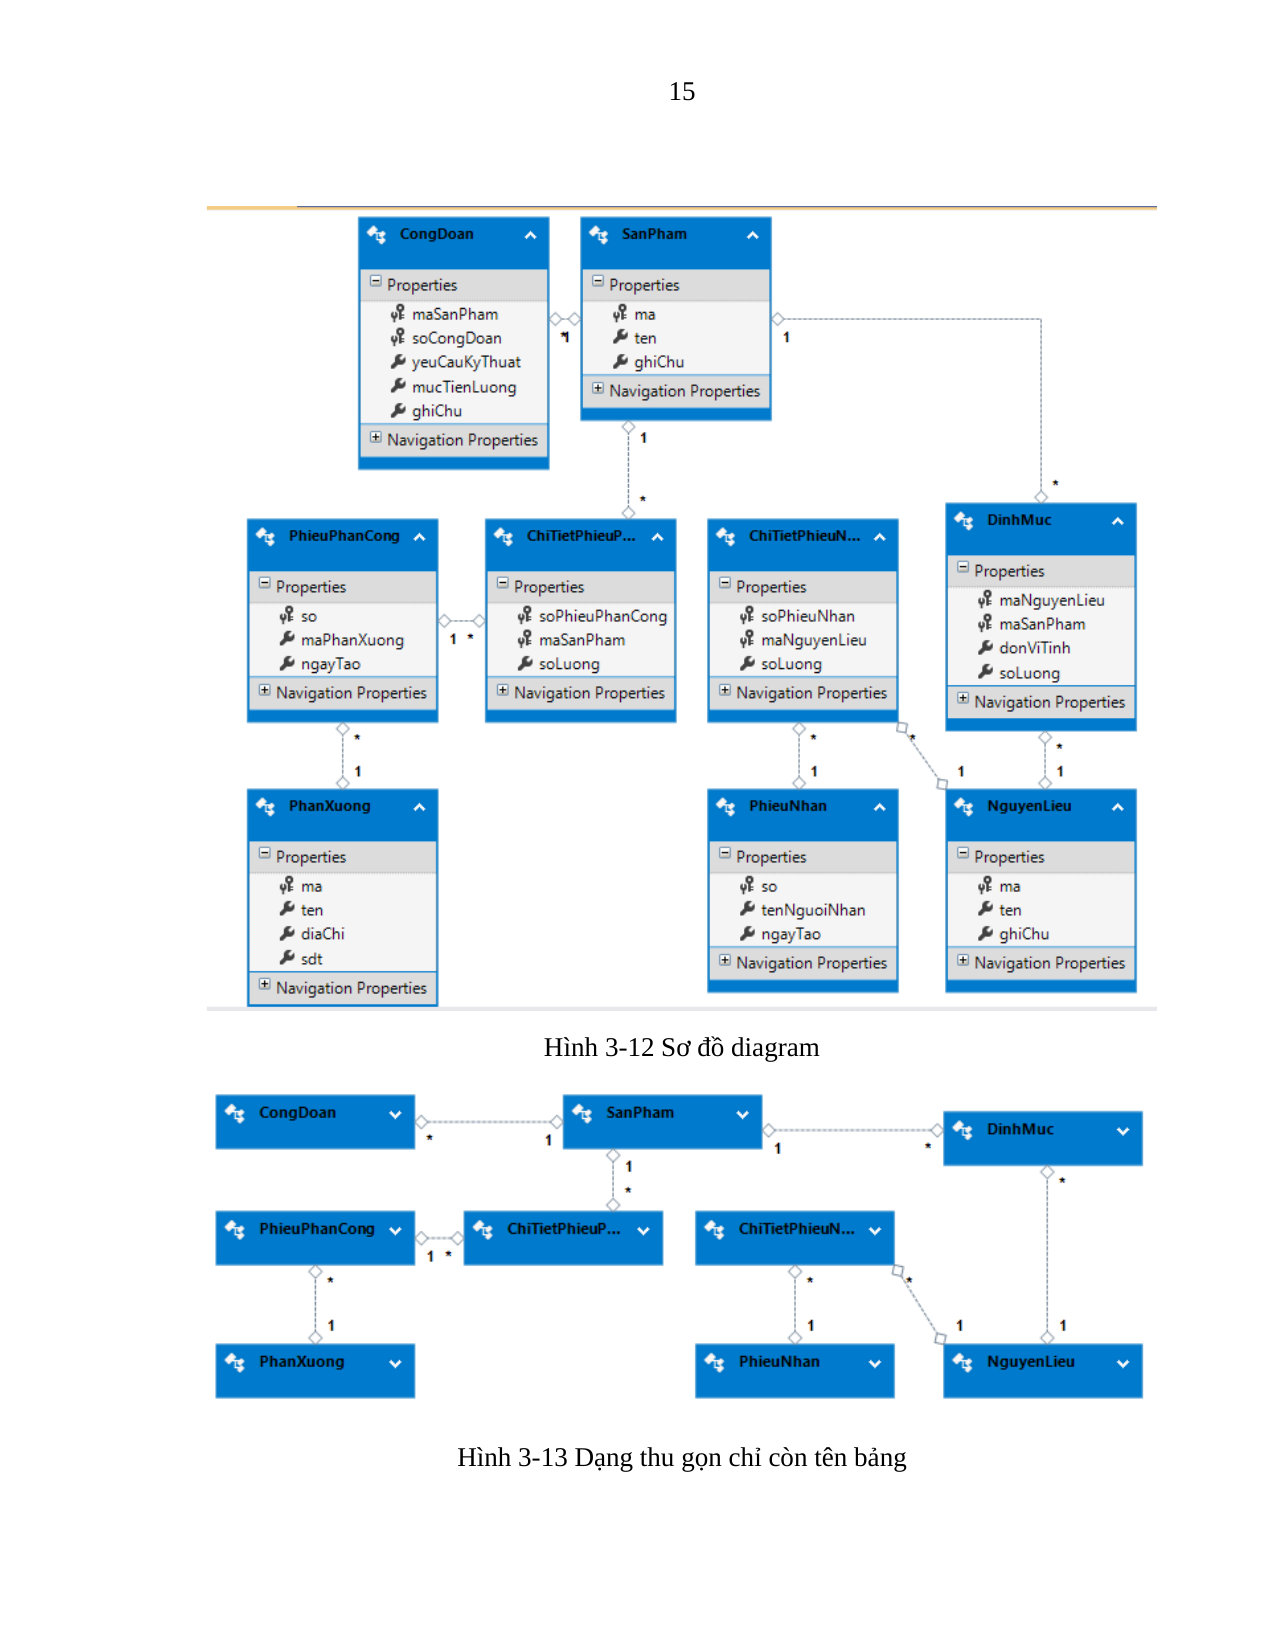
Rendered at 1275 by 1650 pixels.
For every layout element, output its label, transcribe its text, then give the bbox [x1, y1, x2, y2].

picture [206, 1083, 1157, 1421]
picture [206, 206, 1157, 1011]
